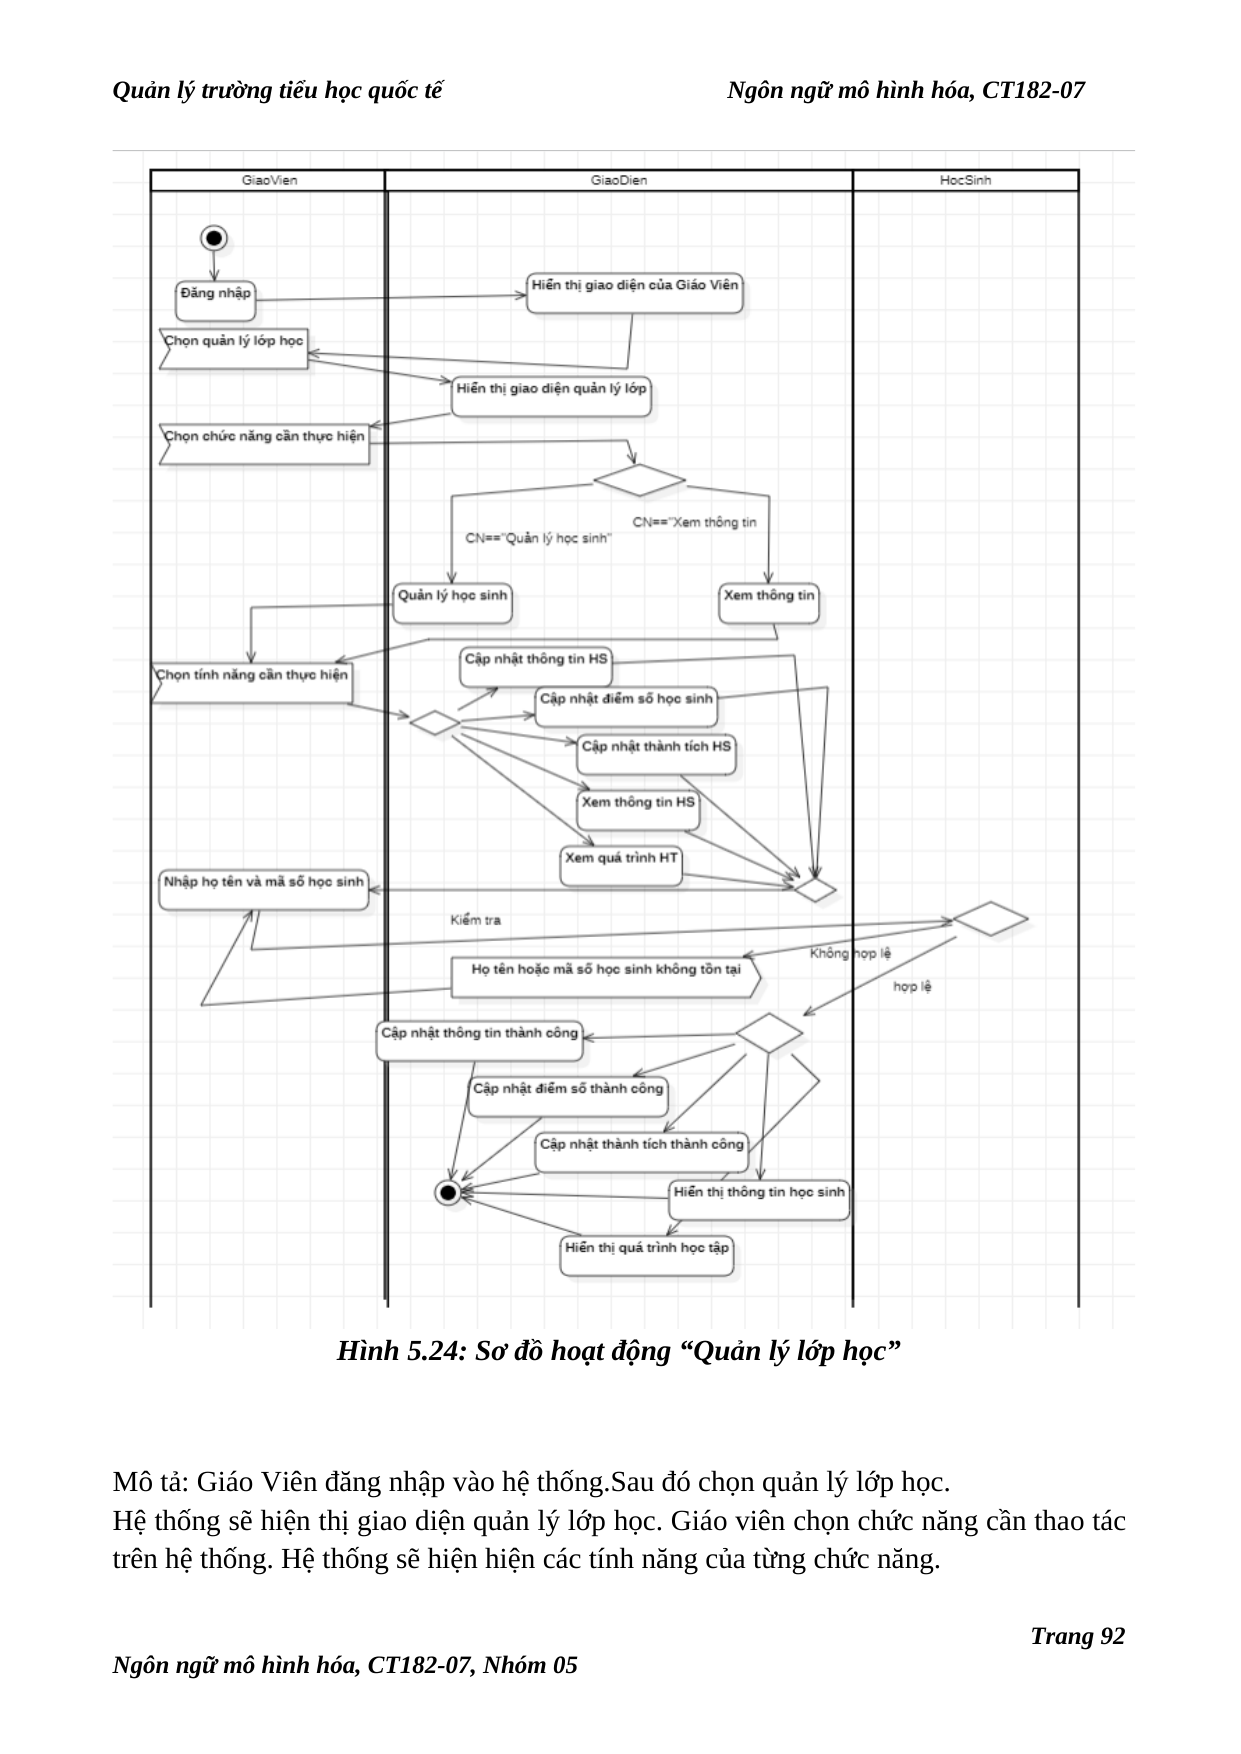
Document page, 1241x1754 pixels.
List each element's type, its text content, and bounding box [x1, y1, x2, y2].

picture [112, 150, 1136, 1329]
text Mô tả: Giáo Viên đăng nhập vào hệ thống.Sau đó chọn quản lý lớp học. [112, 1464, 1128, 1498]
text Hệ thống sẽ hiện thị giao diện quản lý lớp học. Giáo viên chọn chức năng cần thao tác trên hệ thống. Hệ thống sẽ hiện hiện các tính năng của từng chức năng. [112, 1503, 1128, 1575]
